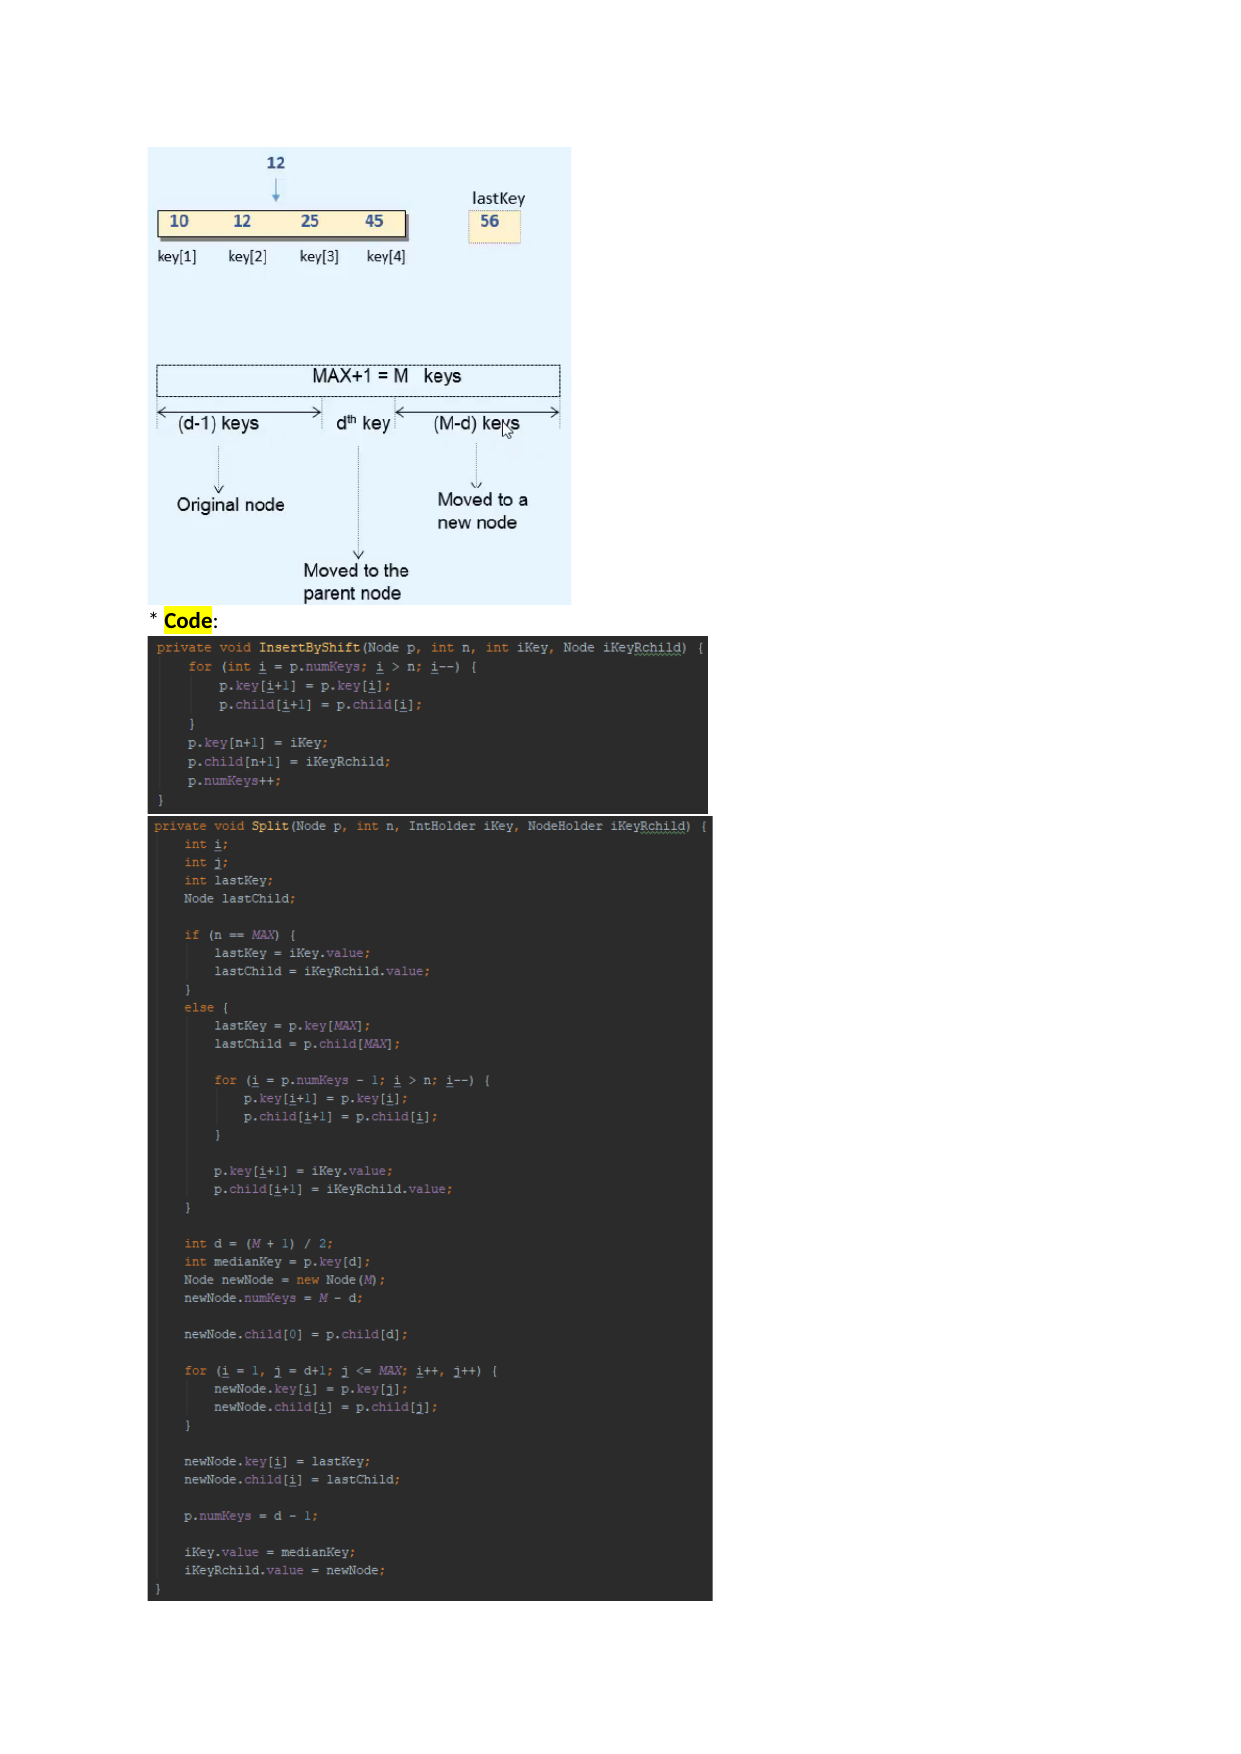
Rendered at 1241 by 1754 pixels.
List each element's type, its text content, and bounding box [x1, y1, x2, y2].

picture [147, 147, 572, 605]
picture [147, 816, 713, 1601]
picture [147, 636, 708, 814]
